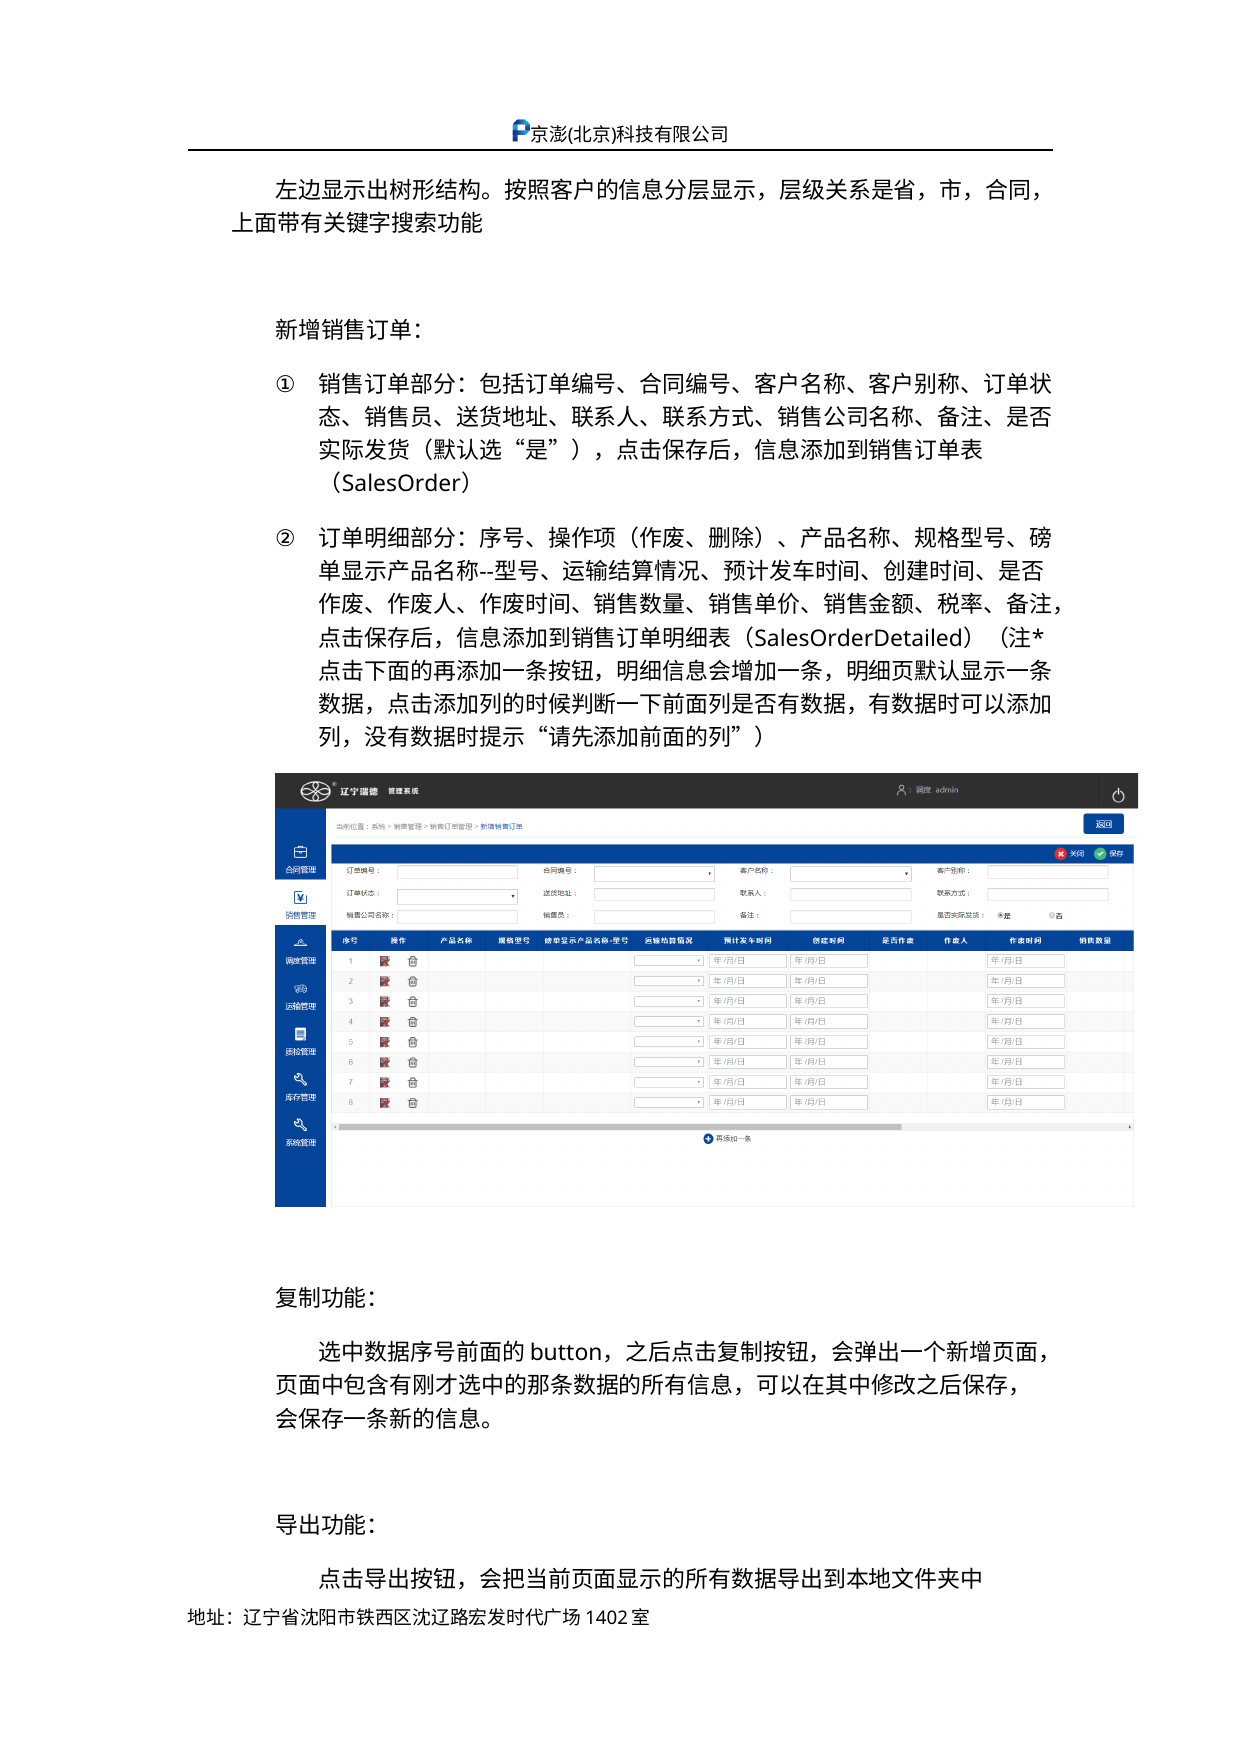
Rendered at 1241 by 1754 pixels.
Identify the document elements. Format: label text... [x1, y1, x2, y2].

list 订单明细部分：序号、操作项（作废、删除）、产品名称、规格型号、磅单显示产品名称--型号、运输结算情况、预计发车时间、创建时间、是否作废、作废人、作废时间、销售数量、销售单价、销售金额、税率、备注，点击保存后，信息添加到销售订单明细表（SalesOrderDetailed）（注*点击下面的再添加一条按钮，明细信息会增加一条，明细页默认显示一条数据，点击添加列的时候判断一下前面列是否有数据，有数据时可以添加列，没有数据时提示“请先添加前面的列”） [275, 519, 1053, 752]
list 复制功能： [231, 1280, 1053, 1313]
picture [275, 773, 1139, 1207]
text 新增销售订单： [231, 311, 1053, 345]
list 点击导出按钮，会把当前页面显示的所有数据导出到本地文件夹中 [275, 1561, 1053, 1594]
list 导出功能： [231, 1507, 1053, 1540]
text 左边显示出树形结构。按照客户的信息分层显示，层级关系是省，市，合同，上面带有关键字搜索功能 [231, 172, 1053, 238]
picture [511, 117, 530, 142]
list 销售订单部分：包括订单编号、合同编号、客户名称、客户别称、订单状态、销售员、送货地址、联系人、联系方式、销售公司名称、备注、是否实际发货（默认选“是”），点击保存后，信息添加到销售订单表（SalesOrder） [275, 366, 1053, 499]
list 选中数据序号前面的button，之后点击复制按钮，会弹出一个新增页面，页面中包含有刚才选中的那条数据的所有信息，可以在其中修改之后保存，会保存一条新的信息。 [275, 1334, 1053, 1434]
